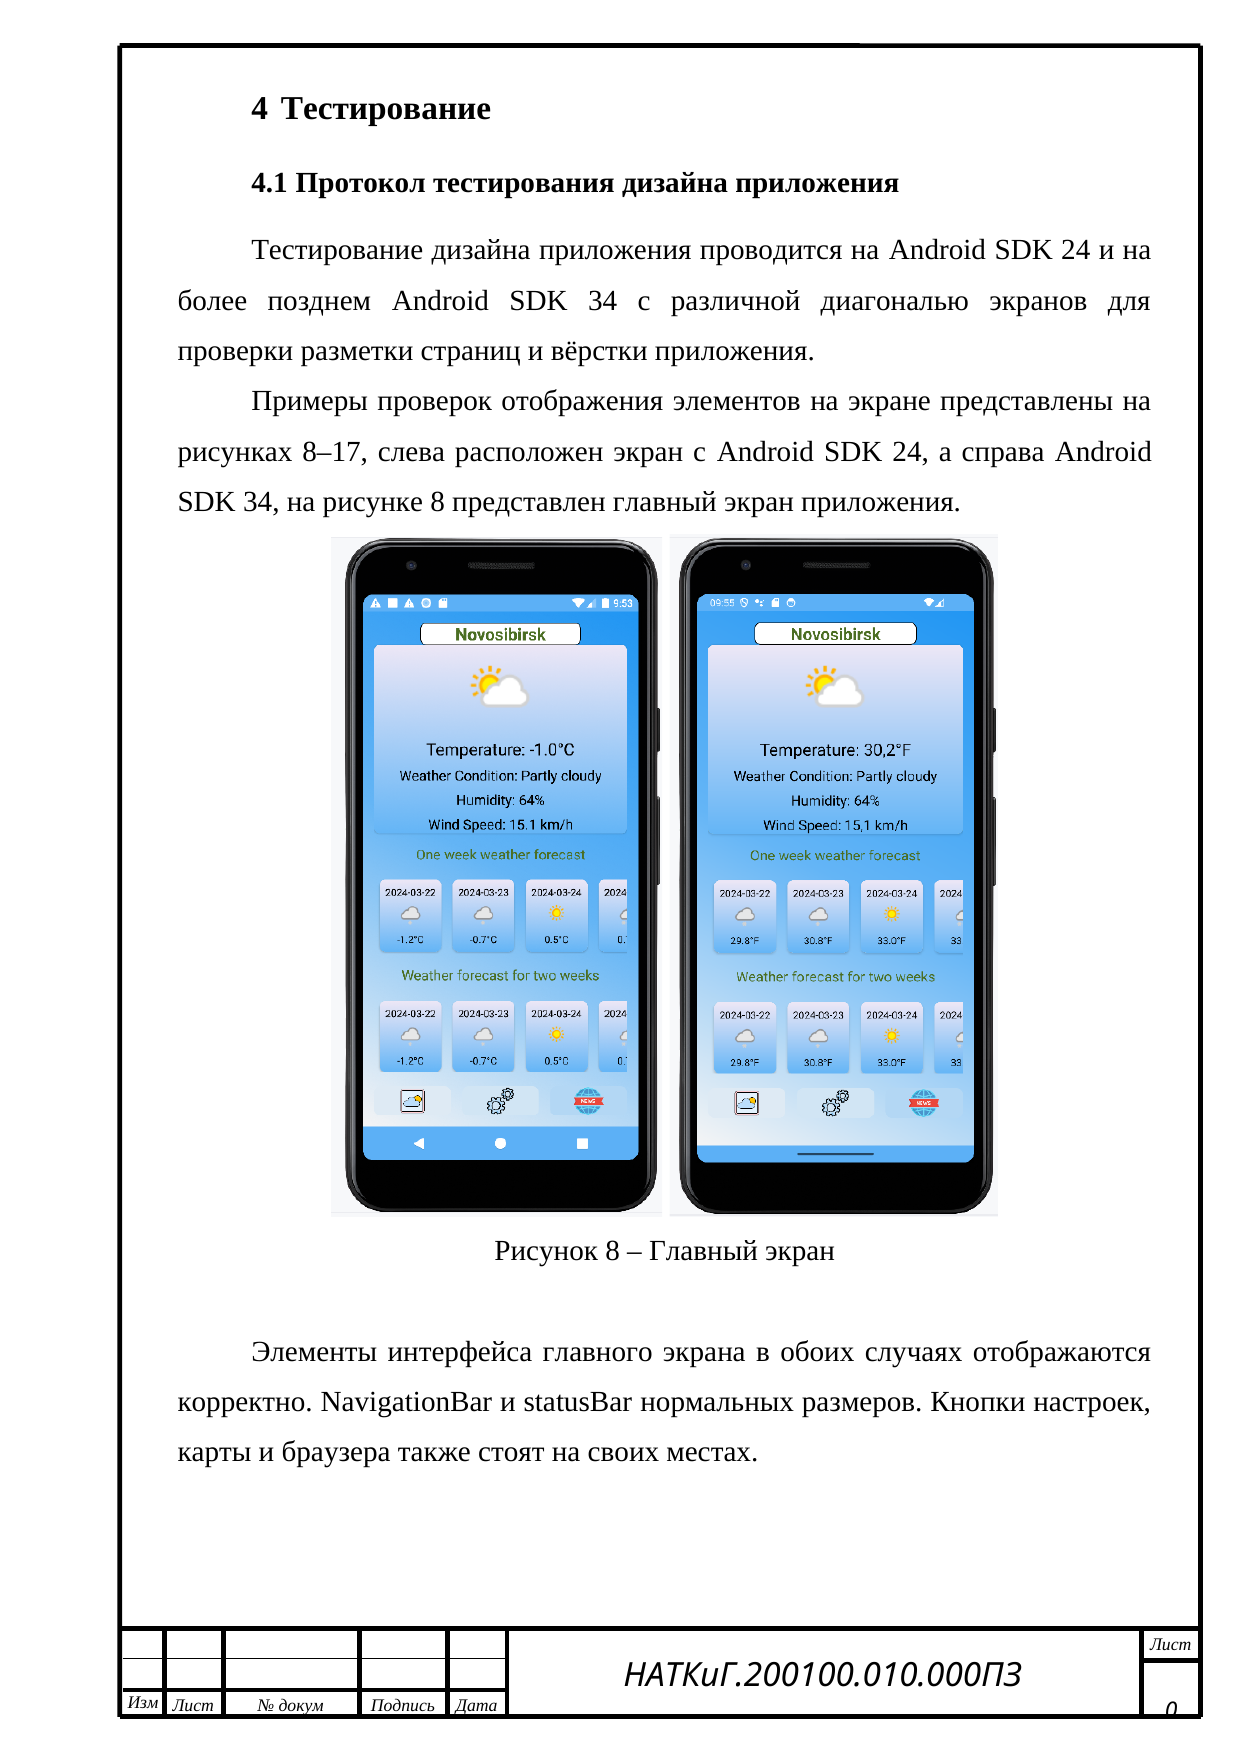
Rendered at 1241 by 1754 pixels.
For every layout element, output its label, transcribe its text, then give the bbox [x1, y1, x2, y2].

subtitle Протокол тестирования дизайна приложения [251, 165, 1152, 199]
text Тестирование дизайна приложения проводится на Android SDK 24 и на более позднем Android SDK 34 с различной диагональю экранов для проверки разметки страниц и вёрстки приложения. [177, 232, 1152, 367]
picture [669, 534, 998, 1217]
subtitle Тестирование [222, 89, 1152, 127]
text Элементы интерфейса главного экрана в обоих случаях отображаются корректно. NavigationBar и statusBar нормальных размеров. Кнопки настроек, карты и браузера также стоят на своих местах. [177, 1334, 1152, 1468]
picture [331, 537, 663, 1217]
text Рисунок 8 – Главный экран [177, 1233, 1152, 1267]
text Примеры проверок отображения элементов на экране представлены на рисунках 8–17, слева расположен экран с Android SDK 24, а справа Android SDK 34, на рисунке 8 представлен главный экран приложения. [177, 383, 1152, 517]
